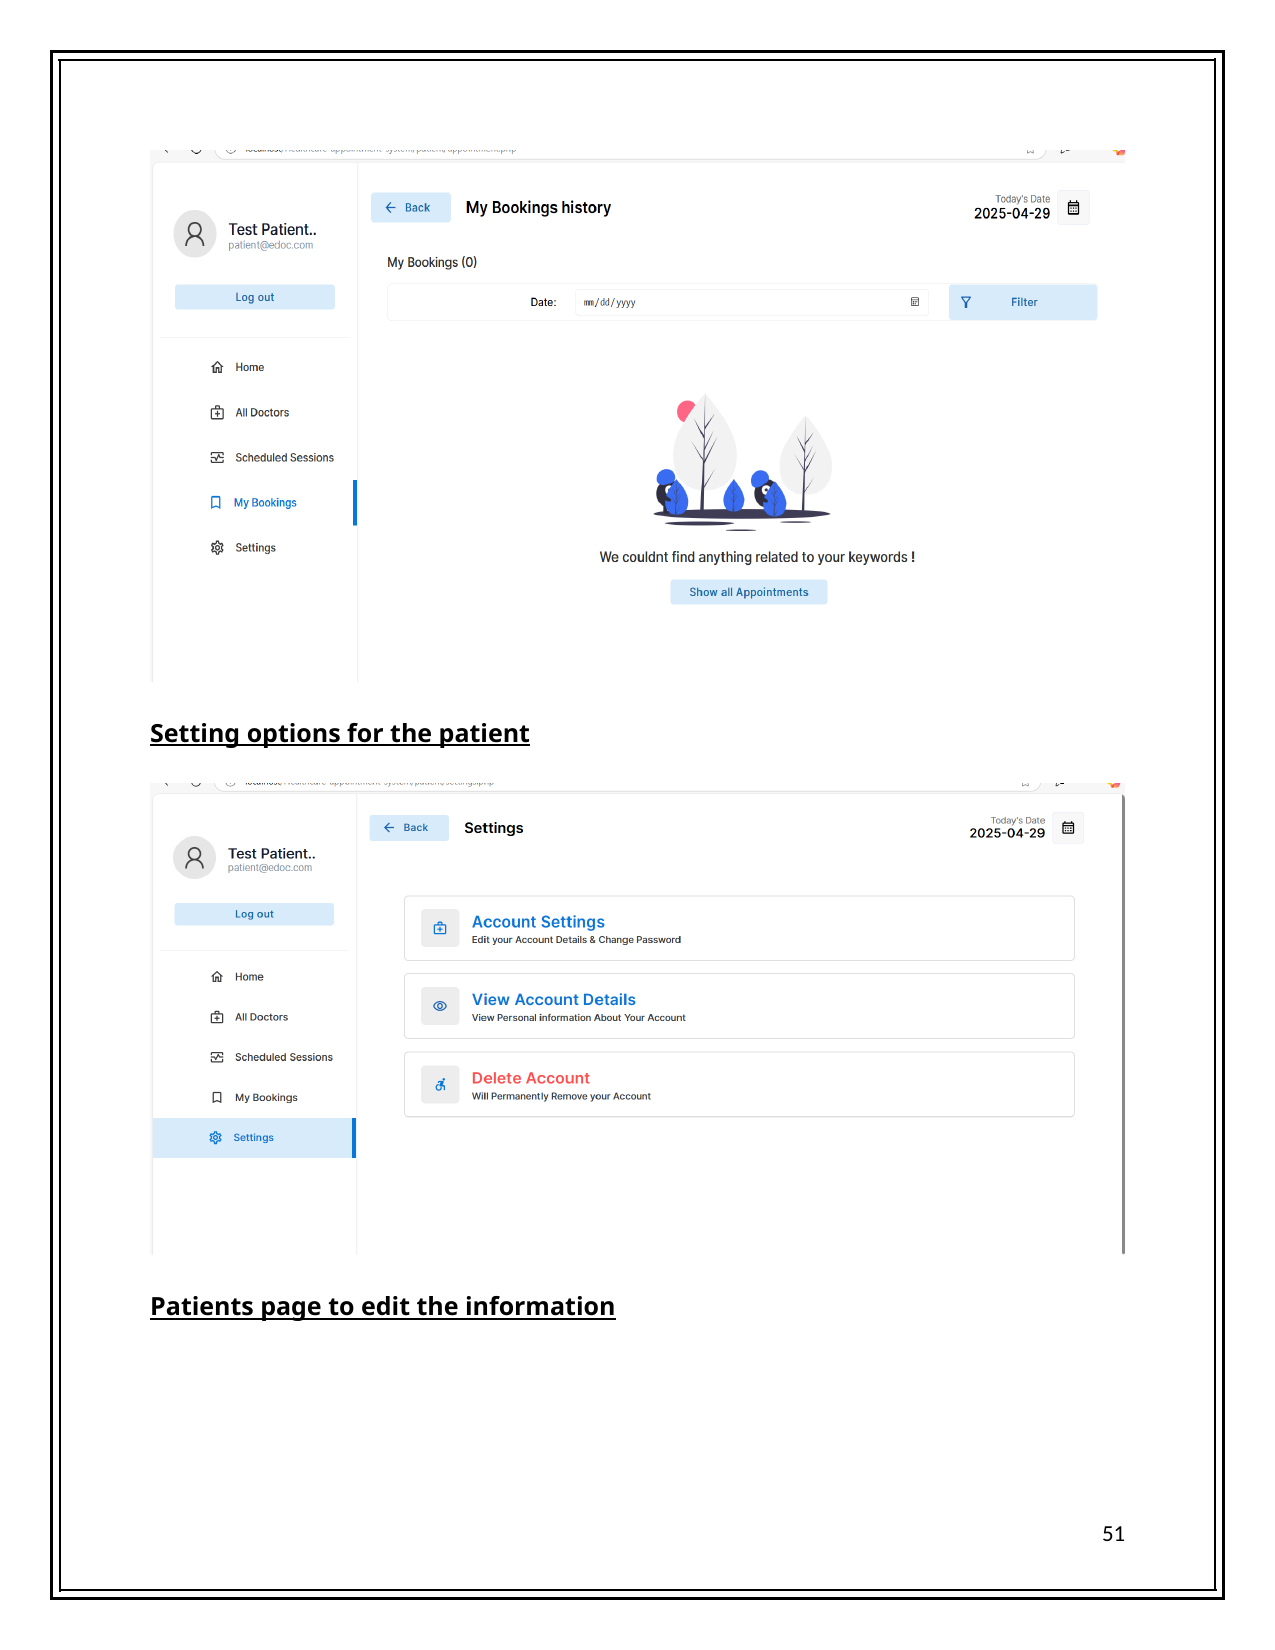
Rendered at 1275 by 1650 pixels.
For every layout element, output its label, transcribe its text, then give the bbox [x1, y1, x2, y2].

picture [150, 783, 1125, 1255]
picture [150, 150, 1125, 682]
text Patients page to edit the information [150, 1289, 1125, 1323]
text Setting options for the patient [150, 715, 1125, 749]
